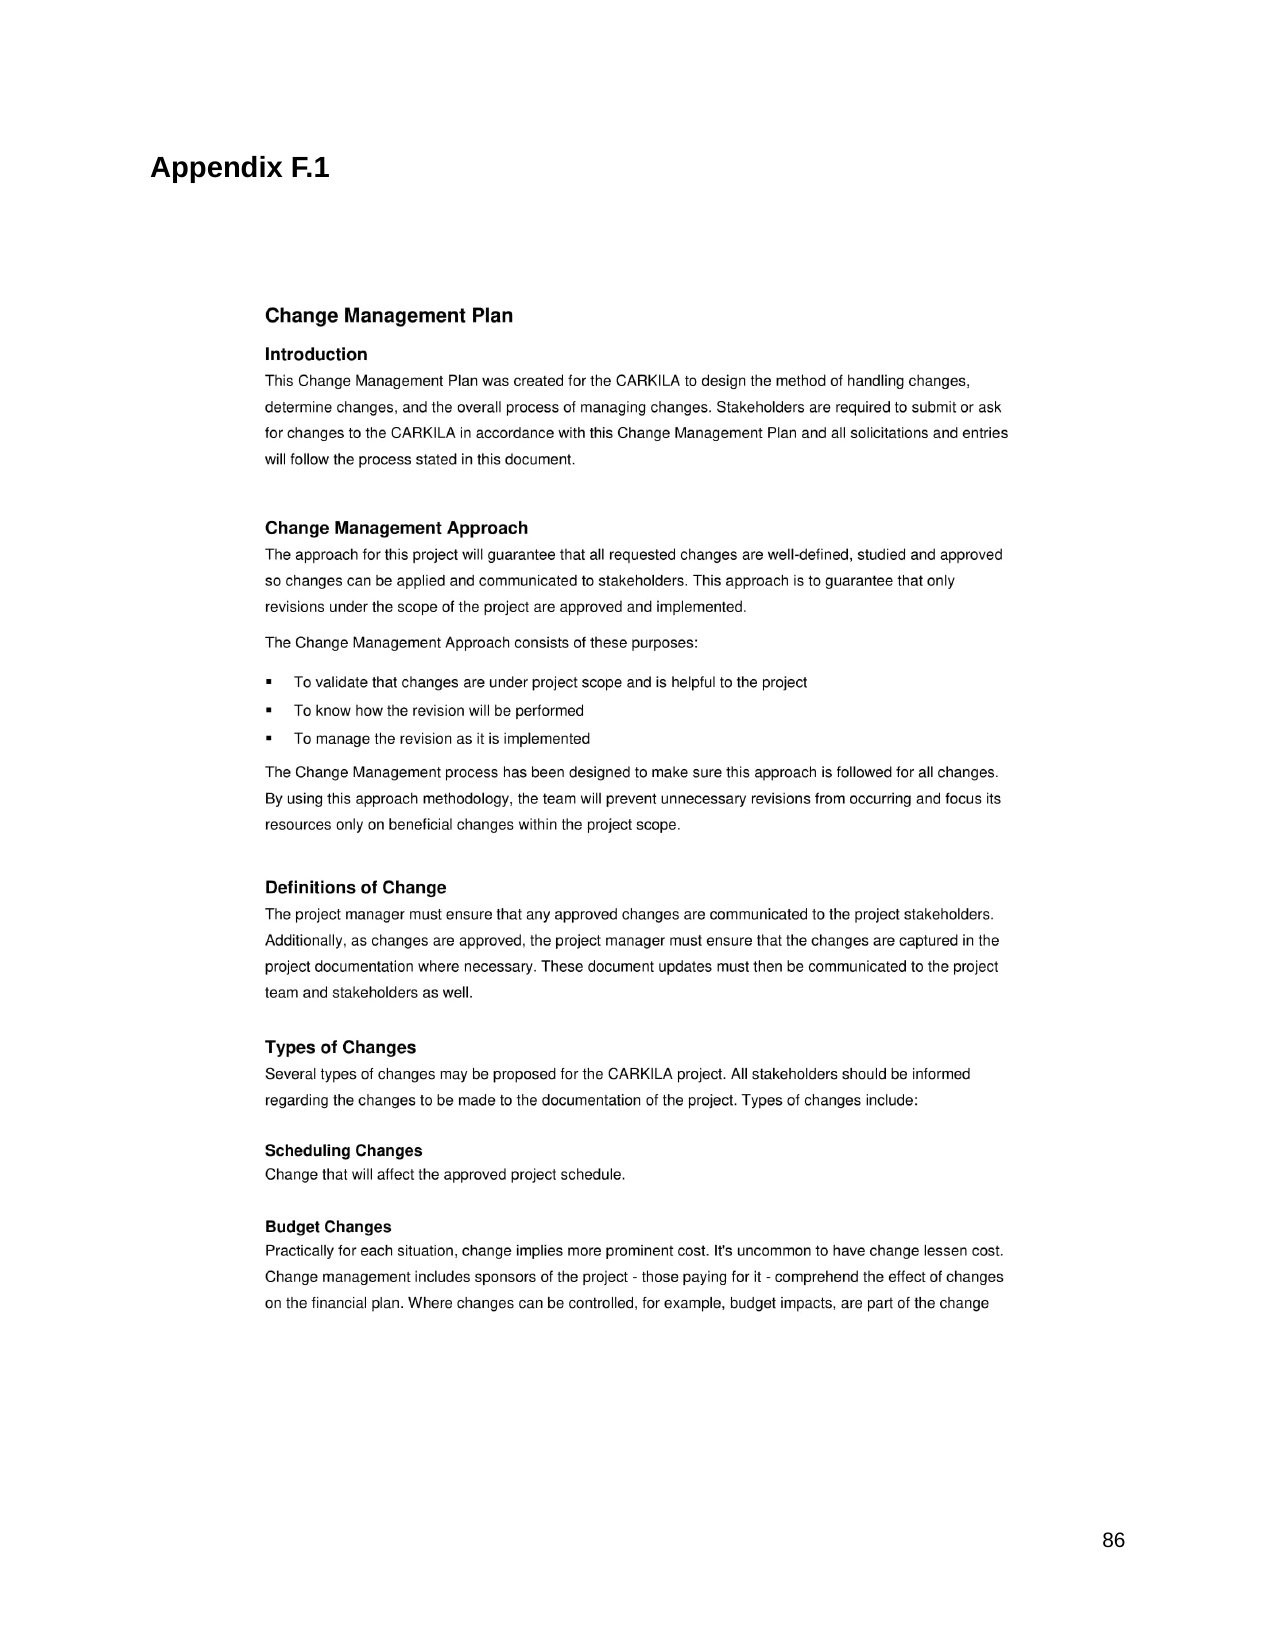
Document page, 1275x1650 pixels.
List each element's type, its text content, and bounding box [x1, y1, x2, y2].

picture [150, 189, 1125, 1451]
subtitle Appendix F.1 [150, 150, 1125, 183]
